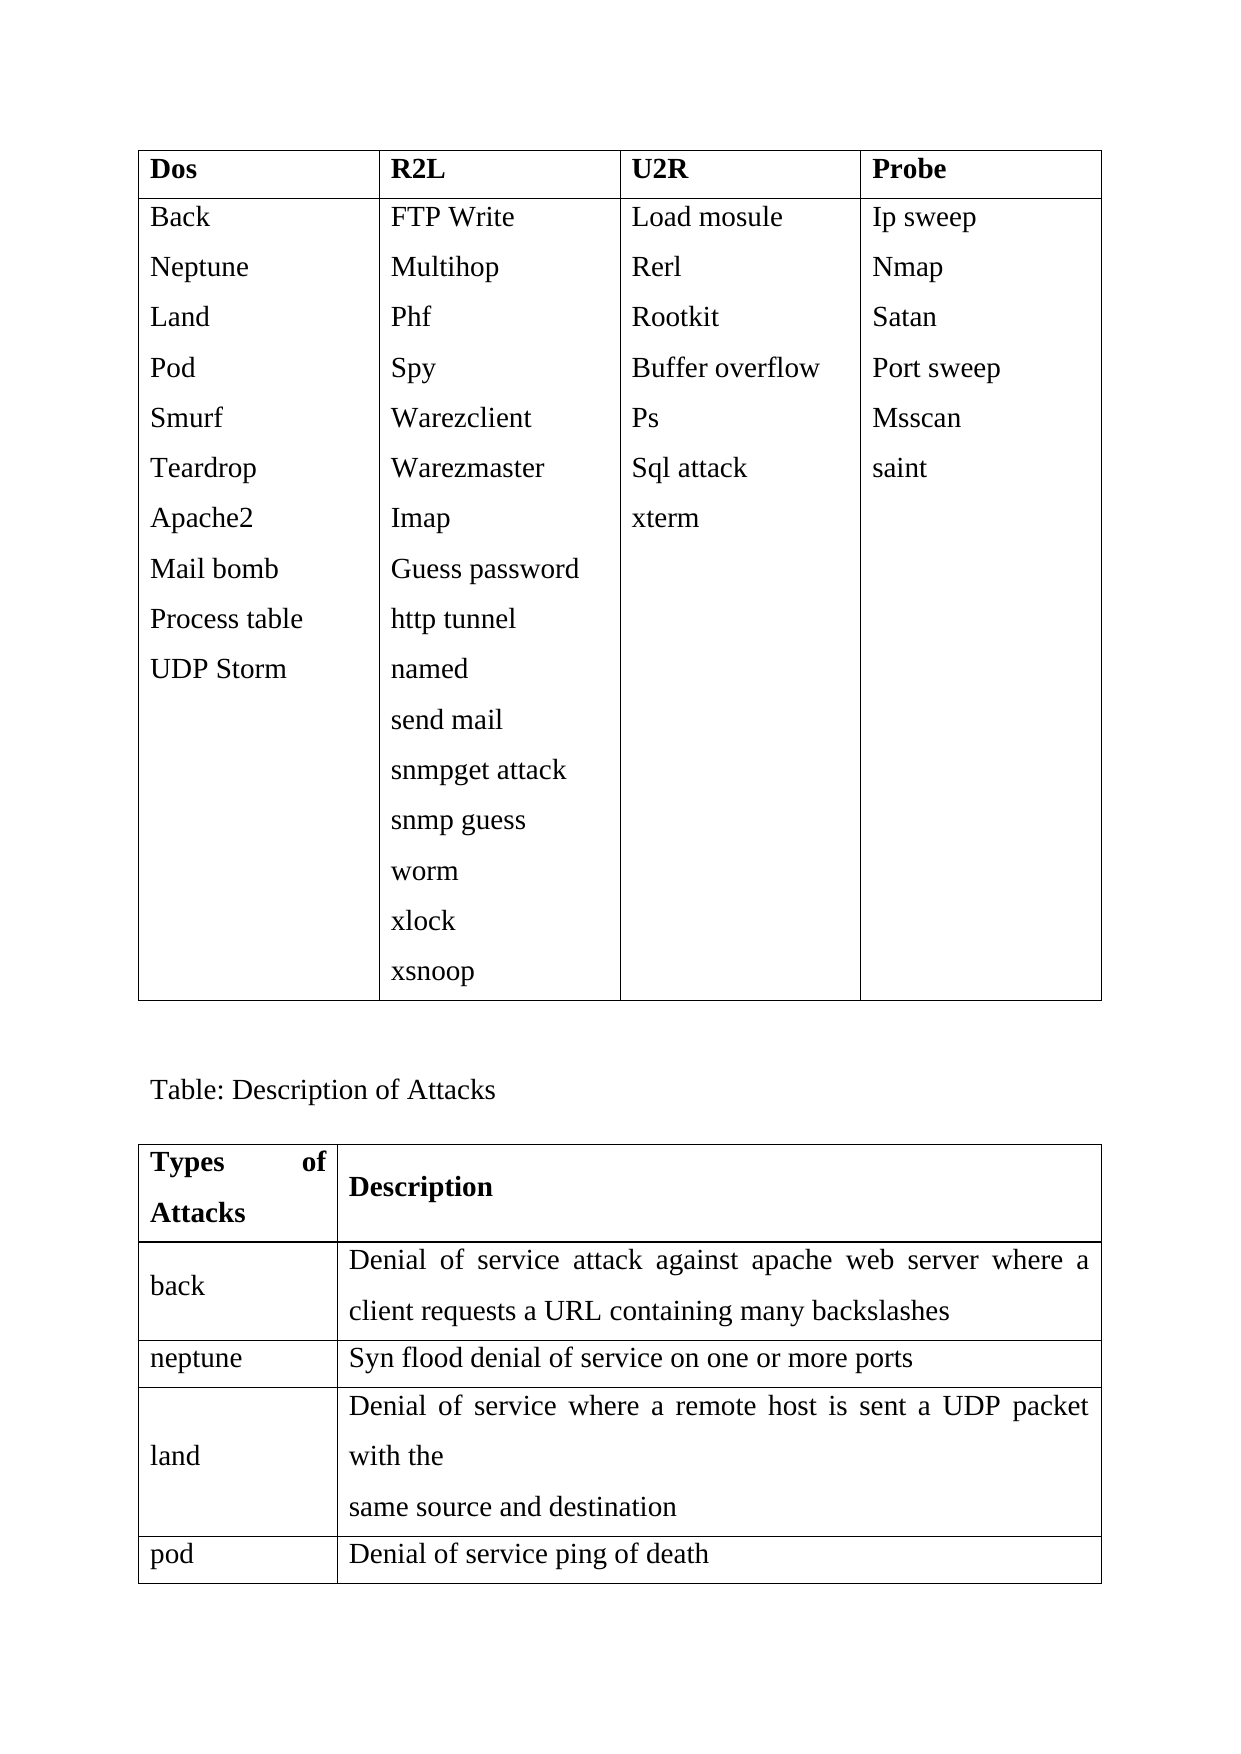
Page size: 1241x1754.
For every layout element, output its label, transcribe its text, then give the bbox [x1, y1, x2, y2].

table_cell Denial of service where a remote host is sent a UDP packet with the same source and destination [338, 1388, 1101, 1536]
table_header Description [338, 1145, 1101, 1241]
table_cell Denial of service attack against apache web server where a client requests a URL containing many backslashes [338, 1243, 1101, 1339]
table_header R2L [380, 151, 620, 198]
table_header Probe [861, 151, 1101, 198]
table_header Types of Attacks [139, 1145, 337, 1241]
table_cell Syn flood denial of service on one or more ports [338, 1341, 1101, 1387]
table_header Dos [139, 151, 379, 198]
table_cell pod [139, 1537, 337, 1583]
text Table: Description of Attacks [150, 1072, 1090, 1106]
table_header U2R [621, 151, 860, 198]
table_cell Back Neptune Land Pod Smurf Teardrop Apache2 Mail bomb Process table UDP Storm [139, 199, 379, 1000]
table_cell Denial of service ping of death [338, 1537, 1101, 1583]
table_cell land [139, 1388, 337, 1536]
table_cell Load mosule Rerl Rootkit Buffer overflow Ps Sql attack xterm [621, 199, 860, 1000]
table_cell Ip sweep Nmap Satan Port sweep Msscan saint [861, 199, 1101, 1000]
table_cell neptune [139, 1341, 337, 1387]
table_cell FTP Write Multihop Phf Spy Warezclient Warezmaster Imap Guess password http tunnel named send mail snmpget attack snmp guess worm xlock xsnoop [380, 199, 620, 1000]
table_cell back [139, 1243, 337, 1339]
